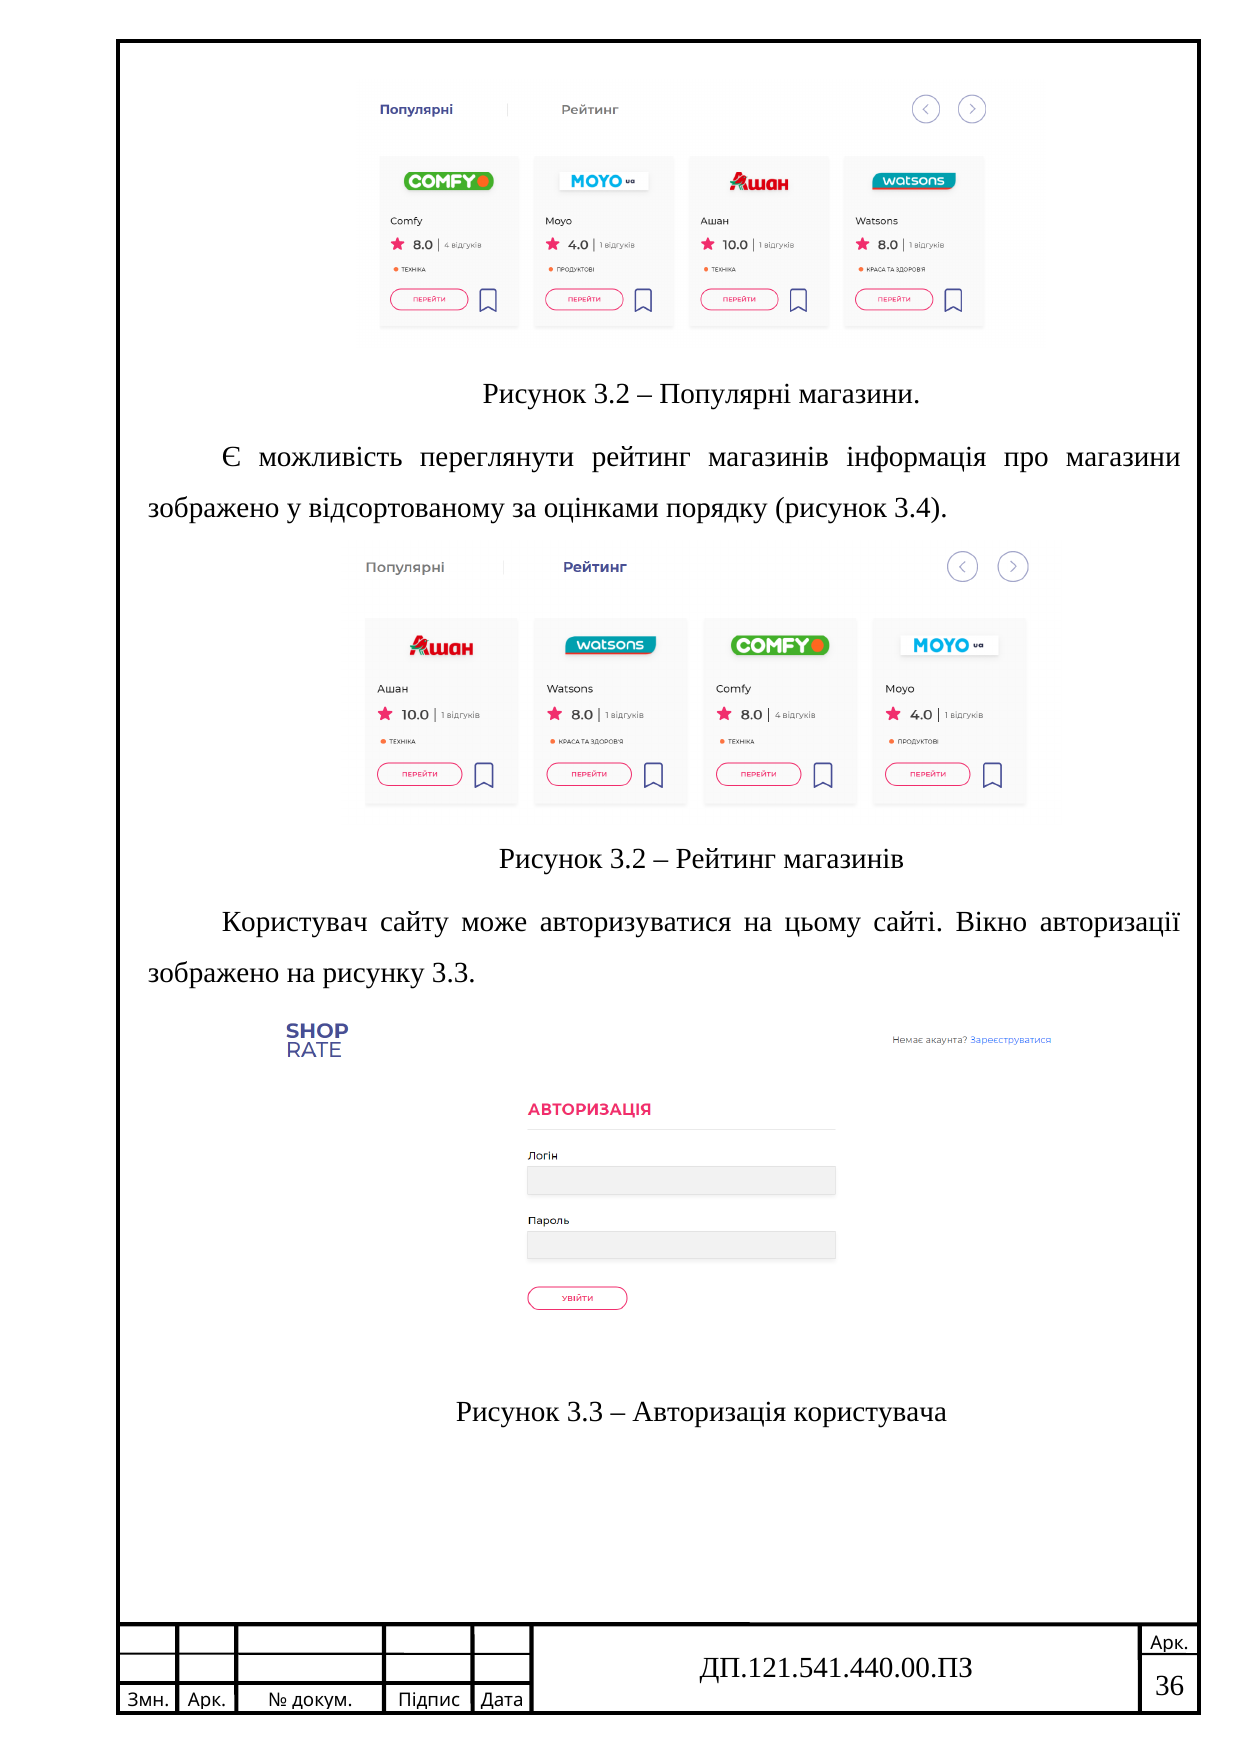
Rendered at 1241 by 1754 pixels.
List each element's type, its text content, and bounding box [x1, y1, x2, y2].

text Користувач сайту може авторизуватися на цьому сайті. Вікно авторизації зображено на рисунку 3.3. [148, 904, 1181, 988]
text Рисунок 3.3 – Авторизація користувача [148, 1394, 1181, 1427]
picture [341, 540, 1062, 825]
text Є можливість переглянути рейтинг магазинів інформація про магазини зображено у відсортованому за оцінками порядку (рисунок 3.4). [148, 439, 1181, 523]
text Рисунок 3.2 – Рейтинг магазинів [148, 842, 1181, 875]
picture [356, 79, 1047, 348]
text Рисунок 3.2 – Популярні магазини. [148, 377, 1181, 410]
picture [247, 1005, 1082, 1377]
